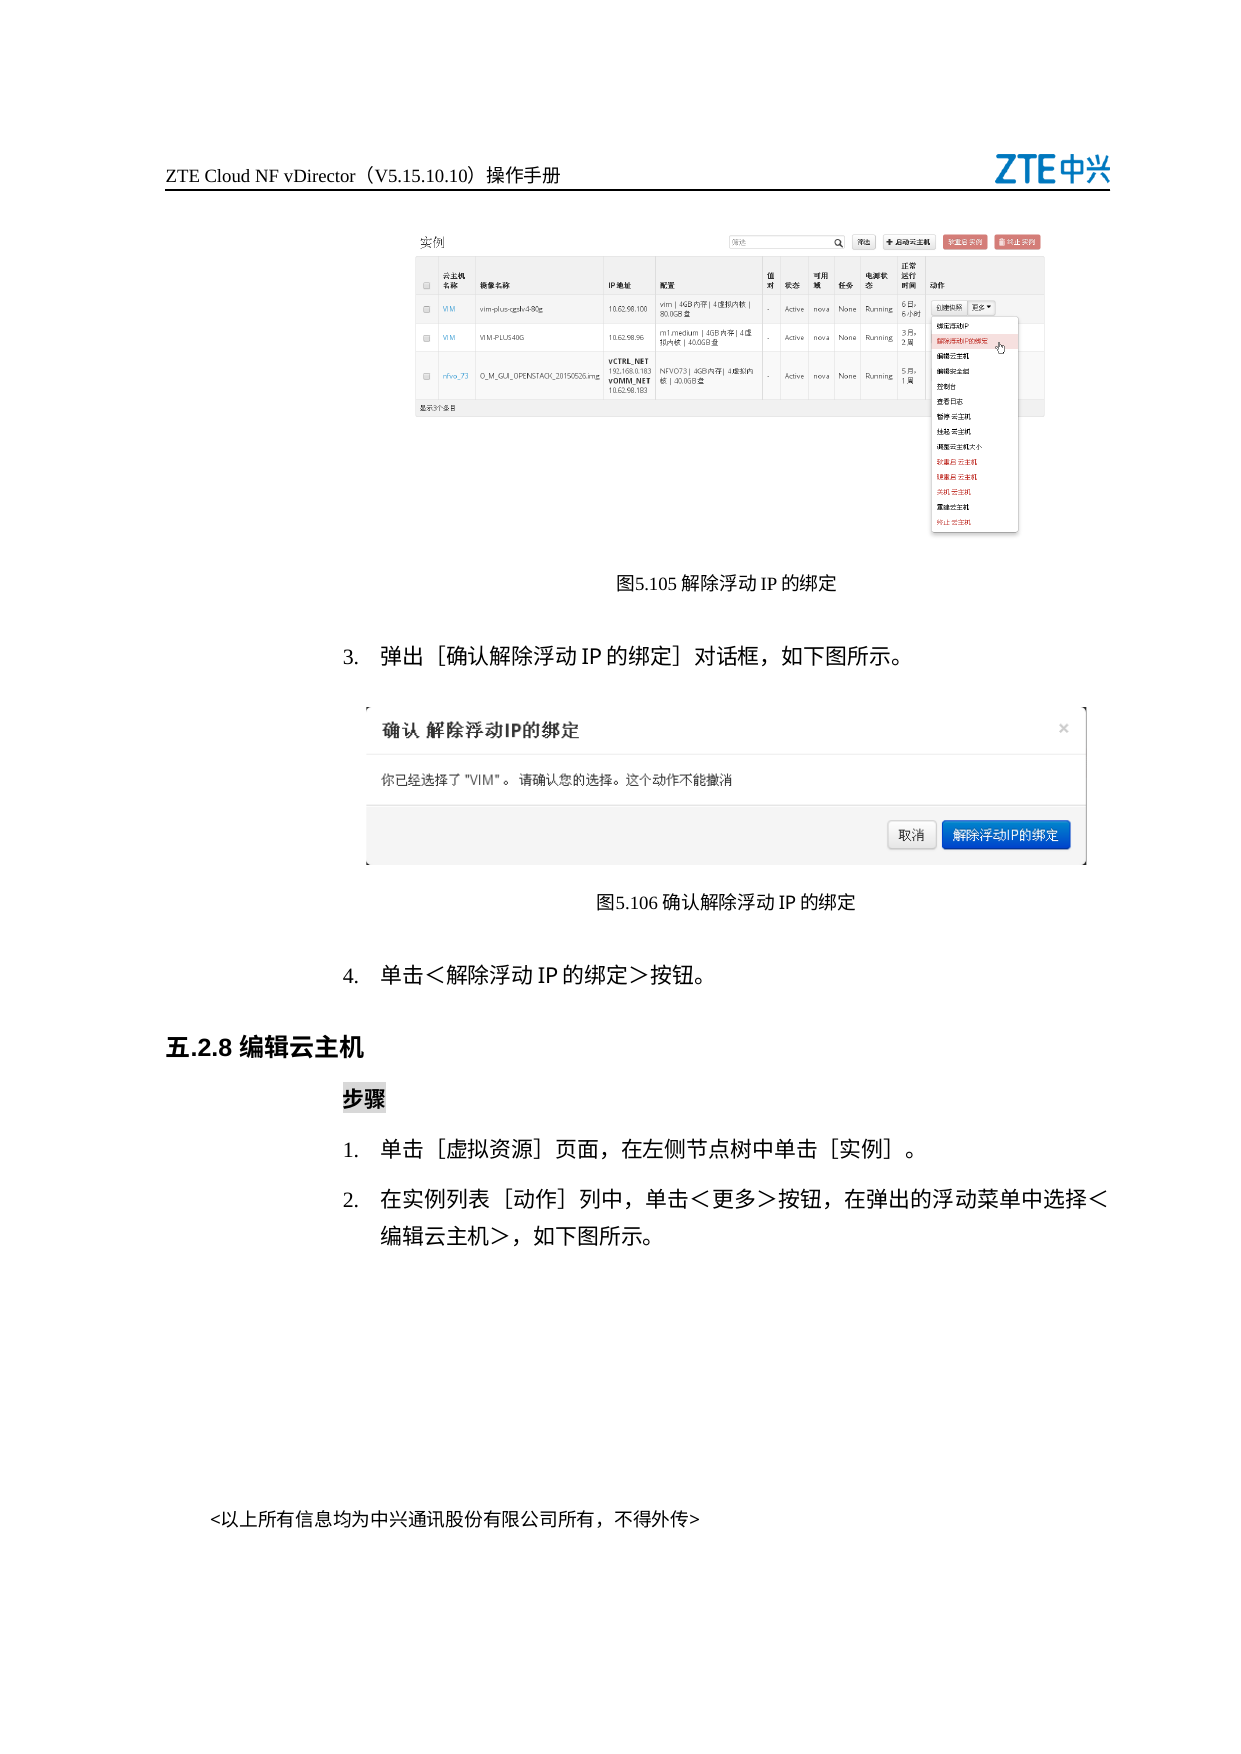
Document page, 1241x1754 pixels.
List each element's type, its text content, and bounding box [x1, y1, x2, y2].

list 单击［虚拟资源］页面，在左侧节点树中单击［实例］。 [343, 1126, 1110, 1163]
picture [407, 224, 1046, 546]
list 弹出［确认解除浮动IP的绑定］对话框，如下图所示。 [343, 633, 1110, 670]
text 步骤 [343, 1076, 1110, 1113]
subtitle 编辑云主机 [165, 1027, 1110, 1063]
list 在实例列表［动作］列中，单击＜更多＞按钮，在弹出的浮动菜单中选择＜编辑云主机＞，如下图所示。 [343, 1176, 1110, 1251]
picture [994, 153, 1113, 186]
picture [366, 707, 1087, 865]
list 单击＜解除浮动IP的绑定＞按钮。 [343, 952, 1110, 989]
